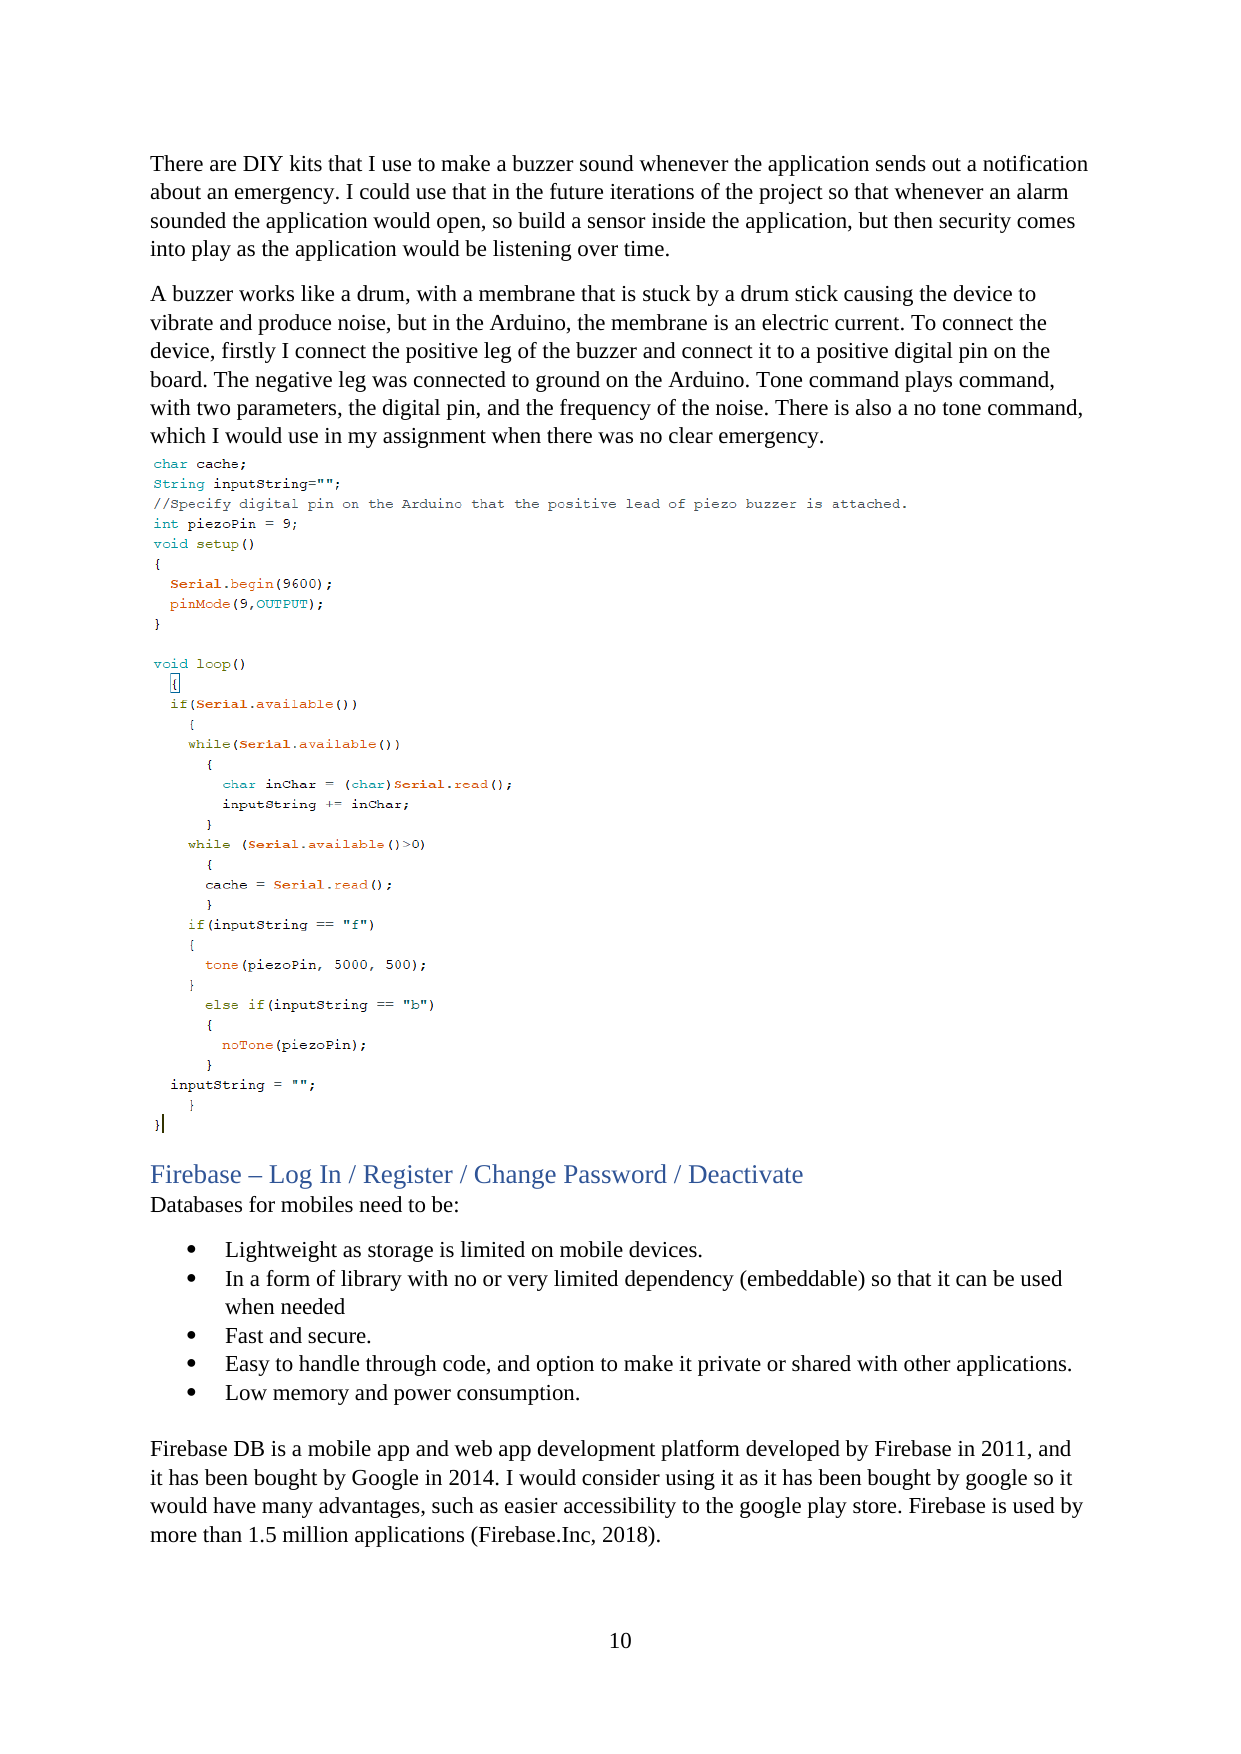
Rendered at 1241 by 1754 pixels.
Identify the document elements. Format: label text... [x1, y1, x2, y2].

text Databases for mobiles need to be: [150, 1191, 1090, 1218]
subtitle Firebase – Log In / Register / Change Password / Deactivate [150, 1158, 1090, 1189]
list Low memory and power consumption. [187, 1379, 1090, 1405]
list In a form of library with no or very limited dependency (embeddable) so that it can be used when needed [187, 1265, 1090, 1320]
picture [150, 451, 978, 1139]
list Fast and secure. [187, 1322, 1090, 1348]
list Easy to handle through code, and option to make it private or shared with other applications. [187, 1350, 1090, 1377]
list Lightweight as storage is limited on mobile devices. [187, 1236, 1090, 1263]
text There are DIY kits that I use to make a buzzer sound whenever the application sends out a notification about an emergency. I could use that in the future iterations of the project so that whenever an alarm sounded the application would open, so build a sensor inside the application, but then security comes into play as the application would be listening over time. [150, 150, 1090, 262]
list Firebase DB is a mobile app and web app development platform developed by Firebase in 2011, and it has been bought by Google in 2014. I would consider using it as it has been bought by google so it would have many advantages, such as easier accessibility to the google play store. Firebase is used by more than 1.5 million applications (Firebase.Inc, 2018). [150, 1436, 1090, 1547]
